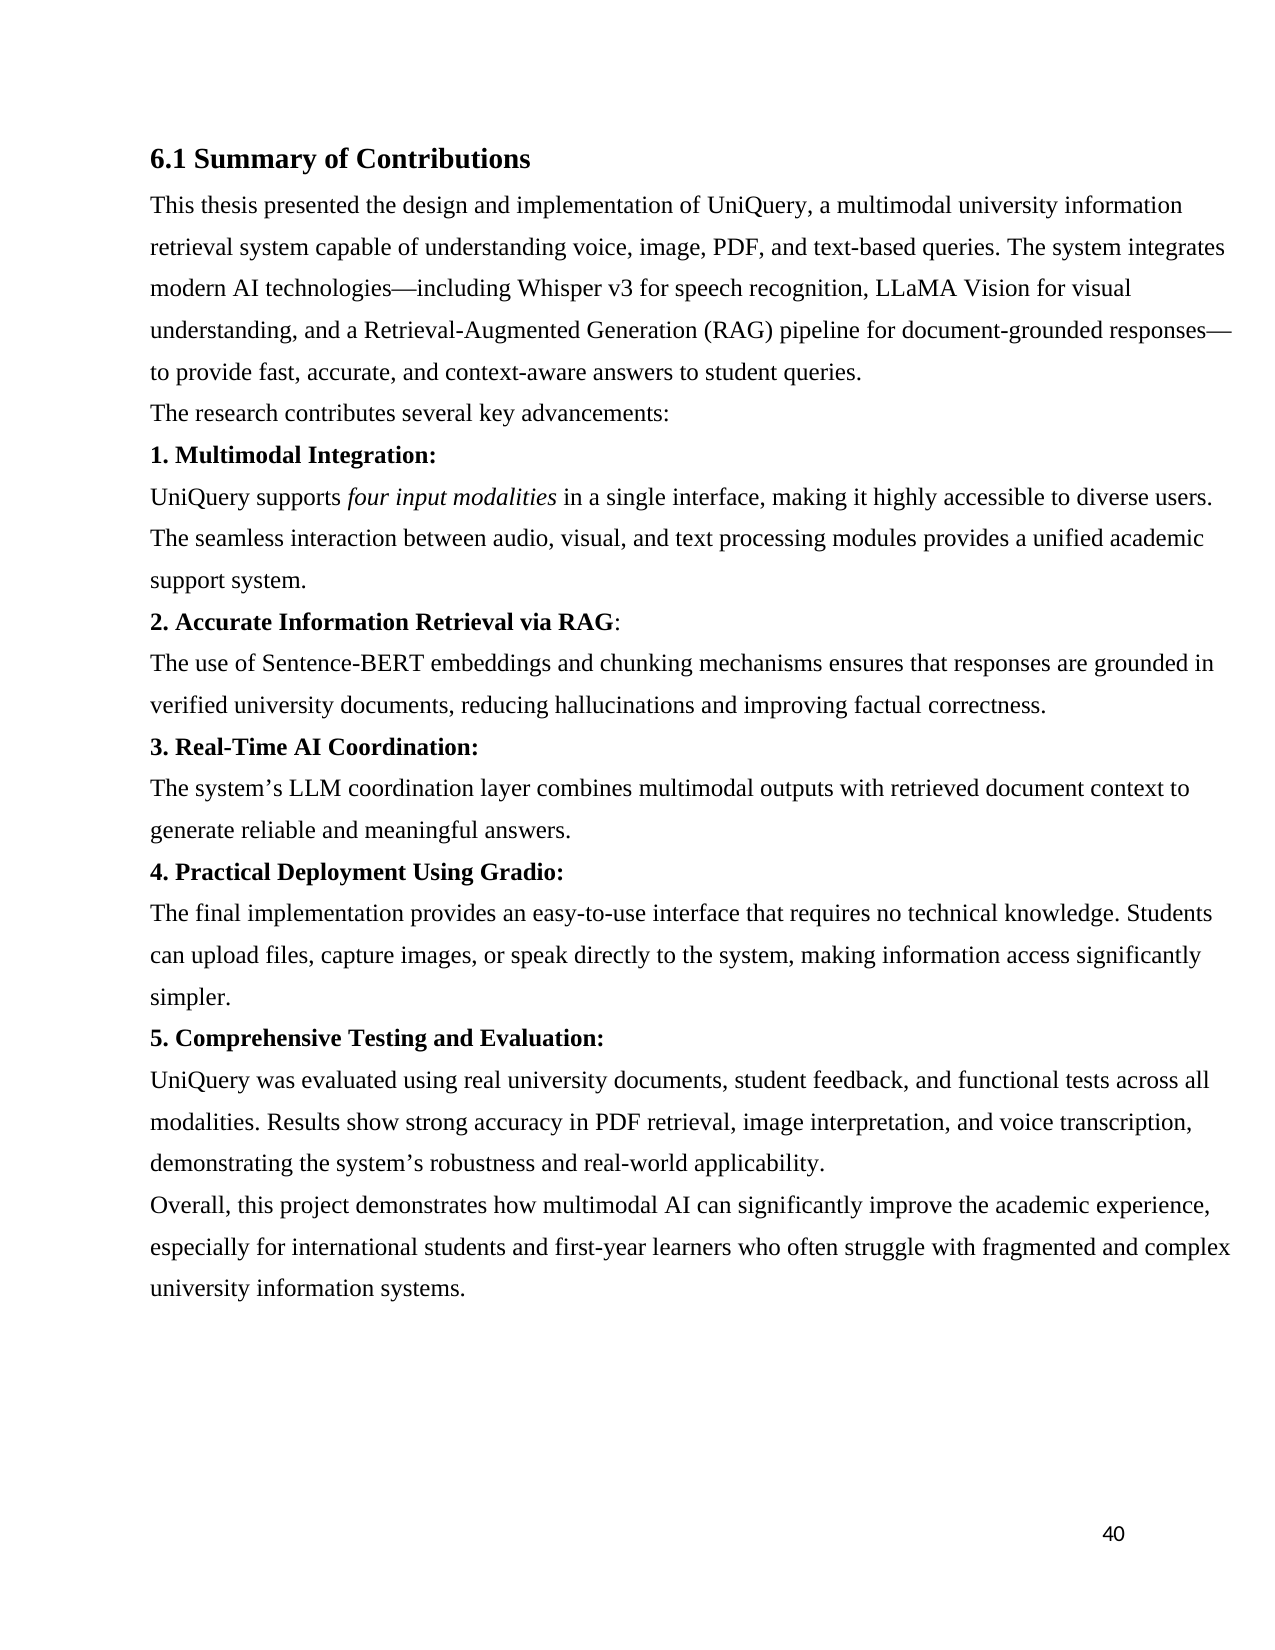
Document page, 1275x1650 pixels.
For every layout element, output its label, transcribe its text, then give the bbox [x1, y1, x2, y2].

text 1. Multimodal Integration: UniQuery supports four input modalities in a single interface, making it highly accessible to diverse users. The seamless interaction between audio, visual, and text processing modules provides a unified academic support system. [150, 440, 1245, 594]
text 2. Accurate Information Retrieval via RAG: The use of Sentence-BERT embeddings and chunking mechanisms ensures that responses are grounded in verified university documents, reducing hallucinations and improving factual correctness. [150, 607, 1245, 719]
text 5. Comprehensive Testing and Evaluation: UniQuery was evaluated using real university documents, student feedback, and functional tests across all modalities. Results show strong accuracy in PDF retrieval, image interpretation, and voice transcription, demonstrating the system’s robustness and real-world applicability. [150, 1023, 1245, 1177]
text 6.1 Summary of Contributions [150, 142, 1245, 175]
text Overall, this project demonstrates how multimodal AI can significantly improve the academic experience, especially for international students and first-year learners who often struggle with fragmented and complex university information systems. [150, 1190, 1245, 1302]
text 4. Practical Deployment Using Gradio: The final implementation provides an easy-to-use interface that requires no technical knowledge. Students can upload files, capture images, or speak directly to the system, making information access significantly simpler. [150, 857, 1245, 1011]
text 3. Real-Time AI Coordination: The system’s LLM coordination layer combines multimodal outputs with retrieved document context to generate reliable and meaningful answers. [150, 732, 1245, 844]
text The research contributes several key advancements: [150, 398, 1245, 427]
text This thesis presented the design and implementation of UniQuery, a multimodal university information retrieval system capable of understanding voice, image, PDF, and text-based queries. The system integrates modern AI technologies—including Whisper v3 for speech recognition, LLaMA Vision for visual understanding, and a Retrieval-Augmented Generation (RAG) pipeline for document-grounded responses—to provide fast, accurate, and context-aware answers to student queries. [150, 190, 1245, 386]
